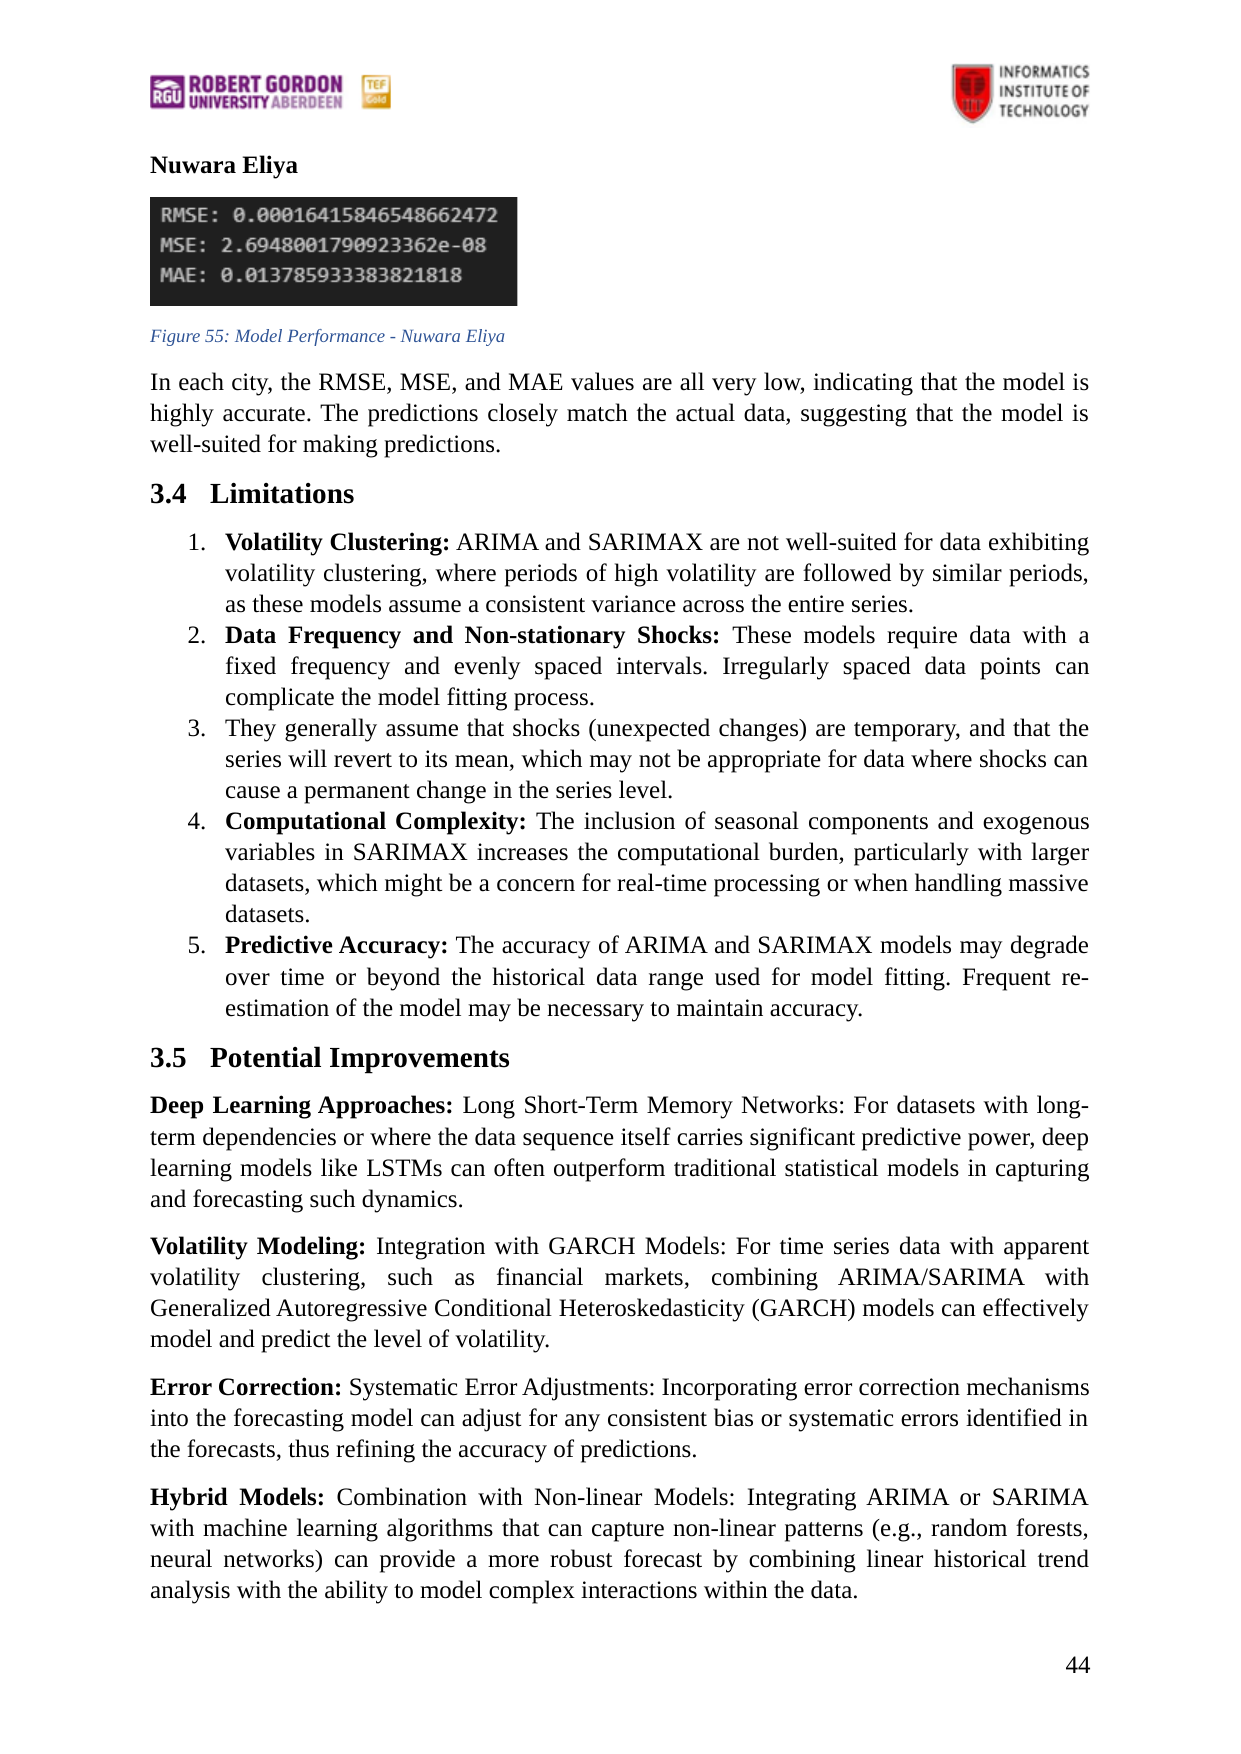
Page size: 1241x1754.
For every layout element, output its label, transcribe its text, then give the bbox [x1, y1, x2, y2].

subtitle Potential Improvements [150, 1040, 1090, 1074]
text Volatility Modeling: Integration with GARCH Models: For time series data with apparent volatility clustering, such as financial markets, combining ARIMA/SARIMA with Generalized Autoregressive Conditional Heteroskedasticity (GARCH) models can effectively model and predict the level of volatility. [150, 1231, 1090, 1353]
text In each city, the RMSE, MSE, and MAE values are all very low, indicating that the model is highly accurate. The predictions closely match the actual data, suggesting that the model is well-suited for making predictions. [150, 367, 1090, 458]
text Figure 55: Model Performance - Nuwara Eliya [150, 324, 1090, 346]
text Nuwara Eliya [150, 150, 1090, 179]
picture [150, 63, 1091, 128]
list Computational Complexity: The inclusion of seasonal components and exogenous variables in SARIMAX increases the computational burden, particularly with larger datasets, which might be a concern for real-time processing or when handling massive datasets. [187, 806, 1090, 928]
list Volatility Clustering: ARIMA and SARIMAX are not well-suited for data exhibiting volatility clustering, where periods of high volatility are followed by similar periods, as these models assume a consistent variance across the entire series. [187, 527, 1090, 618]
text Deep Learning Approaches: Long Short-Term Memory Networks: For datasets with long-term dependencies or where the data sequence itself carries significant predictive power, deep learning models like LSTMs can often outperform traditional statistical models in capturing and forecasting such dynamics. [150, 1091, 1090, 1212]
text Hybrid Models: Combination with Non-linear Models: Integrating ARIMA or SARIMA with machine learning algorithms that can capture non-linear patterns (e.g., random forests, neural networks) can provide a more robust forecast by combining linear historical trend analysis with the ability to model complex interactions within the data. [150, 1482, 1090, 1604]
list Data Frequency and Non-stationary Shocks: These models require data with a fixed frequency and evenly spaced intervals. Irregularly spaced data points can complicate the model fitting process. [187, 620, 1090, 711]
picture [150, 197, 518, 306]
list They generally assume that shocks (unexpected changes) are temporary, and that the series will revert to its mean, which may not be appropriate for data where shocks can cause a permanent change in the series level. [187, 713, 1090, 804]
text Error Correction: Systematic Error Adjustments: Incorporating error correction mechanisms into the forecasting model can adjust for any consistent bias or systematic errors identified in the forecasts, thus refining the accuracy of predictions. [150, 1372, 1090, 1463]
subtitle Limitations [150, 477, 1090, 510]
list Predictive Accuracy: The accuracy of ARIMA and SARIMAX models may degrade over time or beyond the historical data range used for model fitting. Frequent re-estimation of the model may be necessary to maintain accuracy. [187, 931, 1090, 1021]
